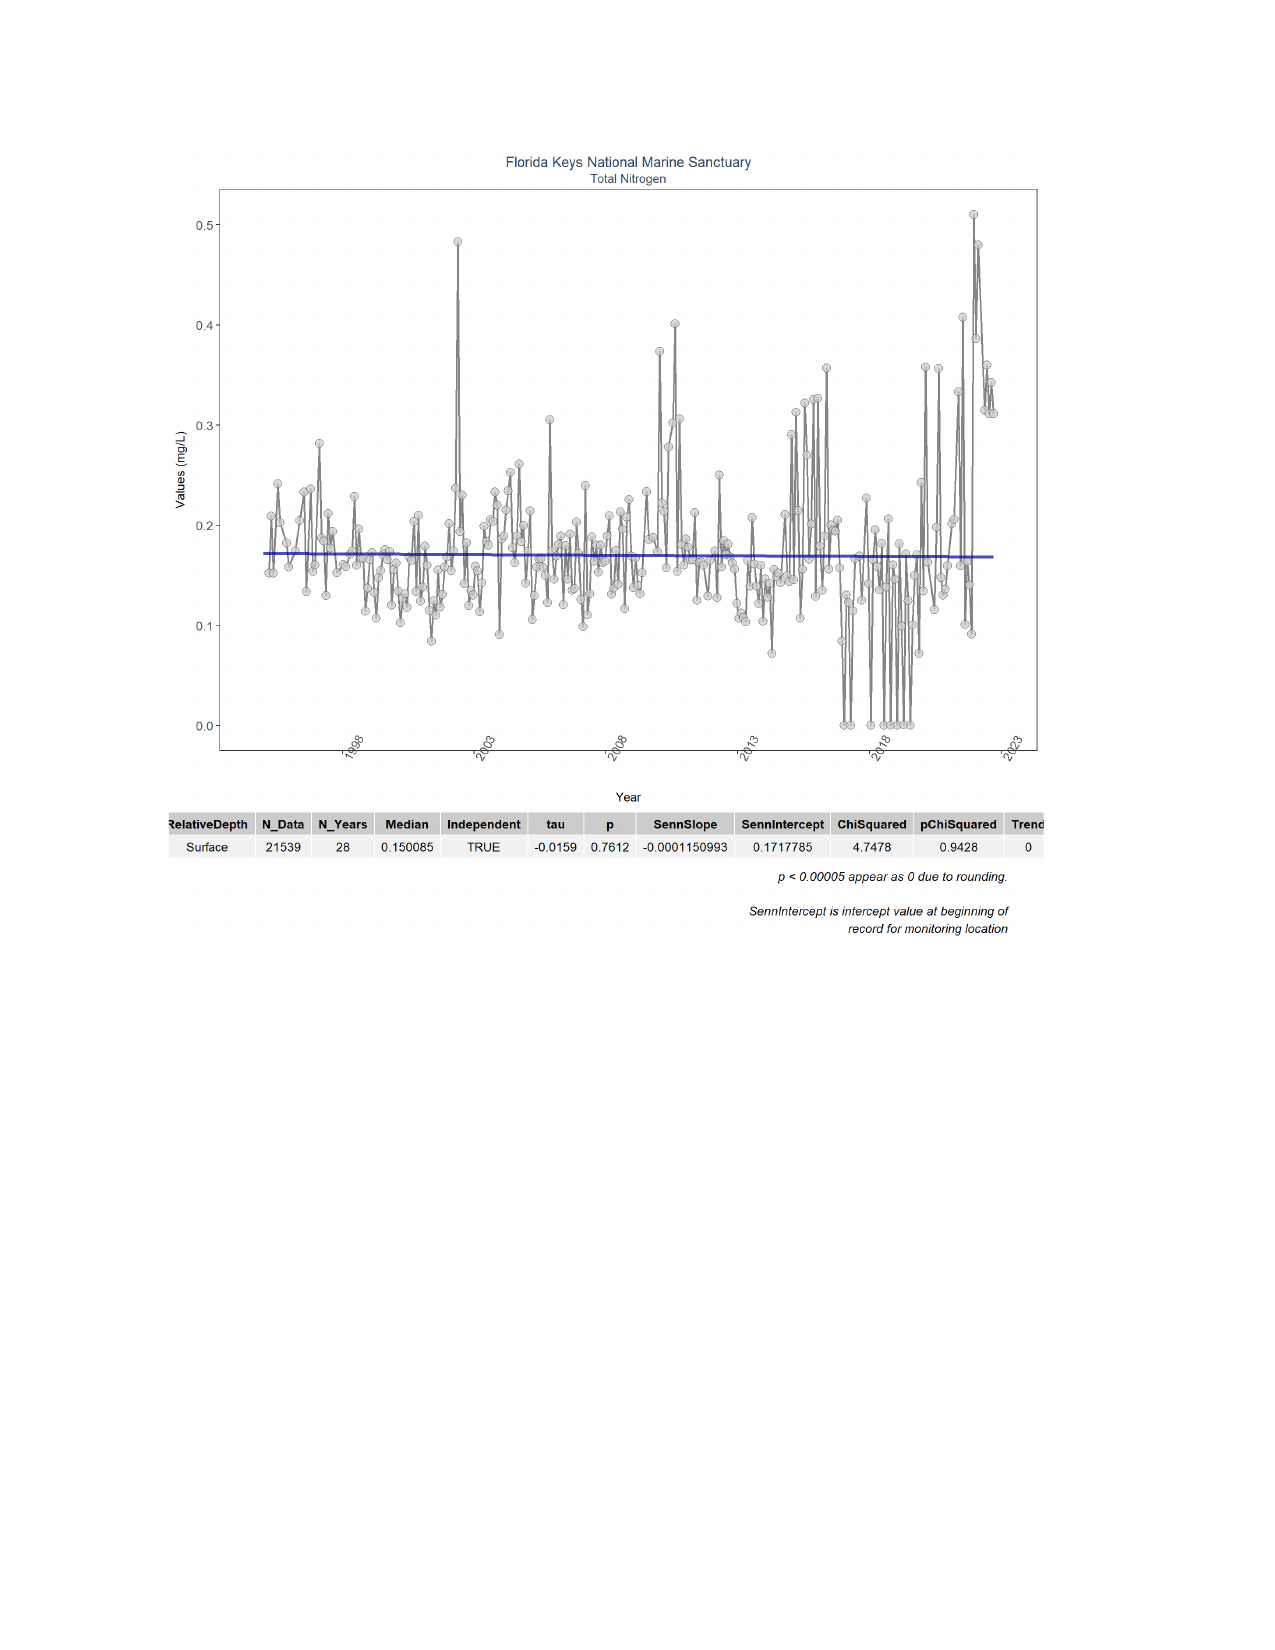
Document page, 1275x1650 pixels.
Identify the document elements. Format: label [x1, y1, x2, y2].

picture [168, 150, 1044, 938]
